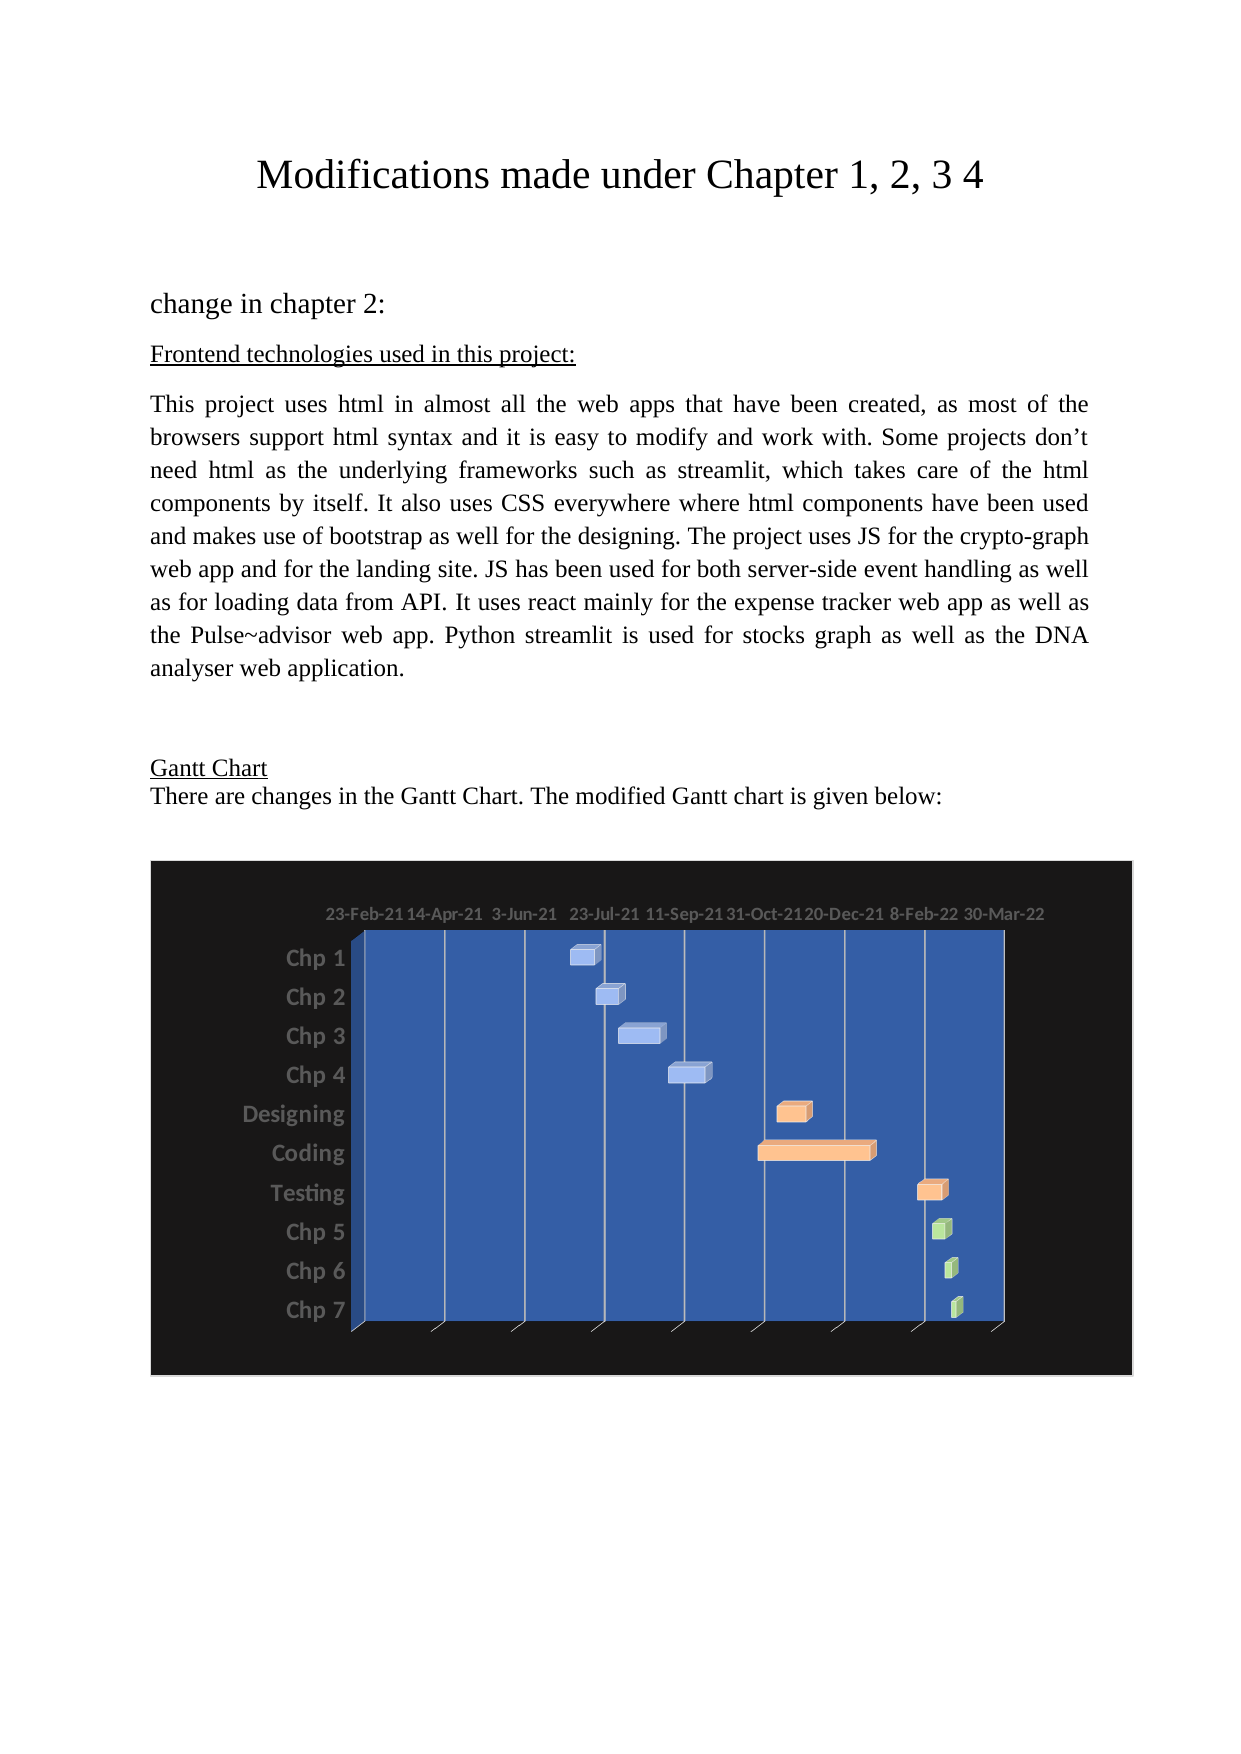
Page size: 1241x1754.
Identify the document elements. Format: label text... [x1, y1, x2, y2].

text Frontend technologies used in this project: [150, 339, 1090, 368]
text Gantt Chart [150, 753, 1090, 781]
text Modifications made under Chapter 1, 2, 3 4 [150, 150, 1090, 198]
text change in chapter 2: [150, 287, 1090, 320]
text This project uses html in almost all the web apps that have been created, as most of the browsers support html syntax and it is easy to modify and work with. Some projects don’t need html as the underlying frameworks such as streamlit, which takes care of the html components by itself. It also uses CSS everywhere where html components have been used and makes use of bootstrap as well for the designing. The project uses JS for the crypto-graph web app and for the landing site. JS has been used for both server-side event handling as well as for loading data from API. It uses react mainly for the expense tracker web app as well as the Pulse~advisor web app. Python streamlit is used for stocks graph as well as the DNA analyser web application. [150, 389, 1090, 620]
text There are changes in the Gantt Chart. The modified Gantt chart is given below: [150, 781, 1090, 810]
